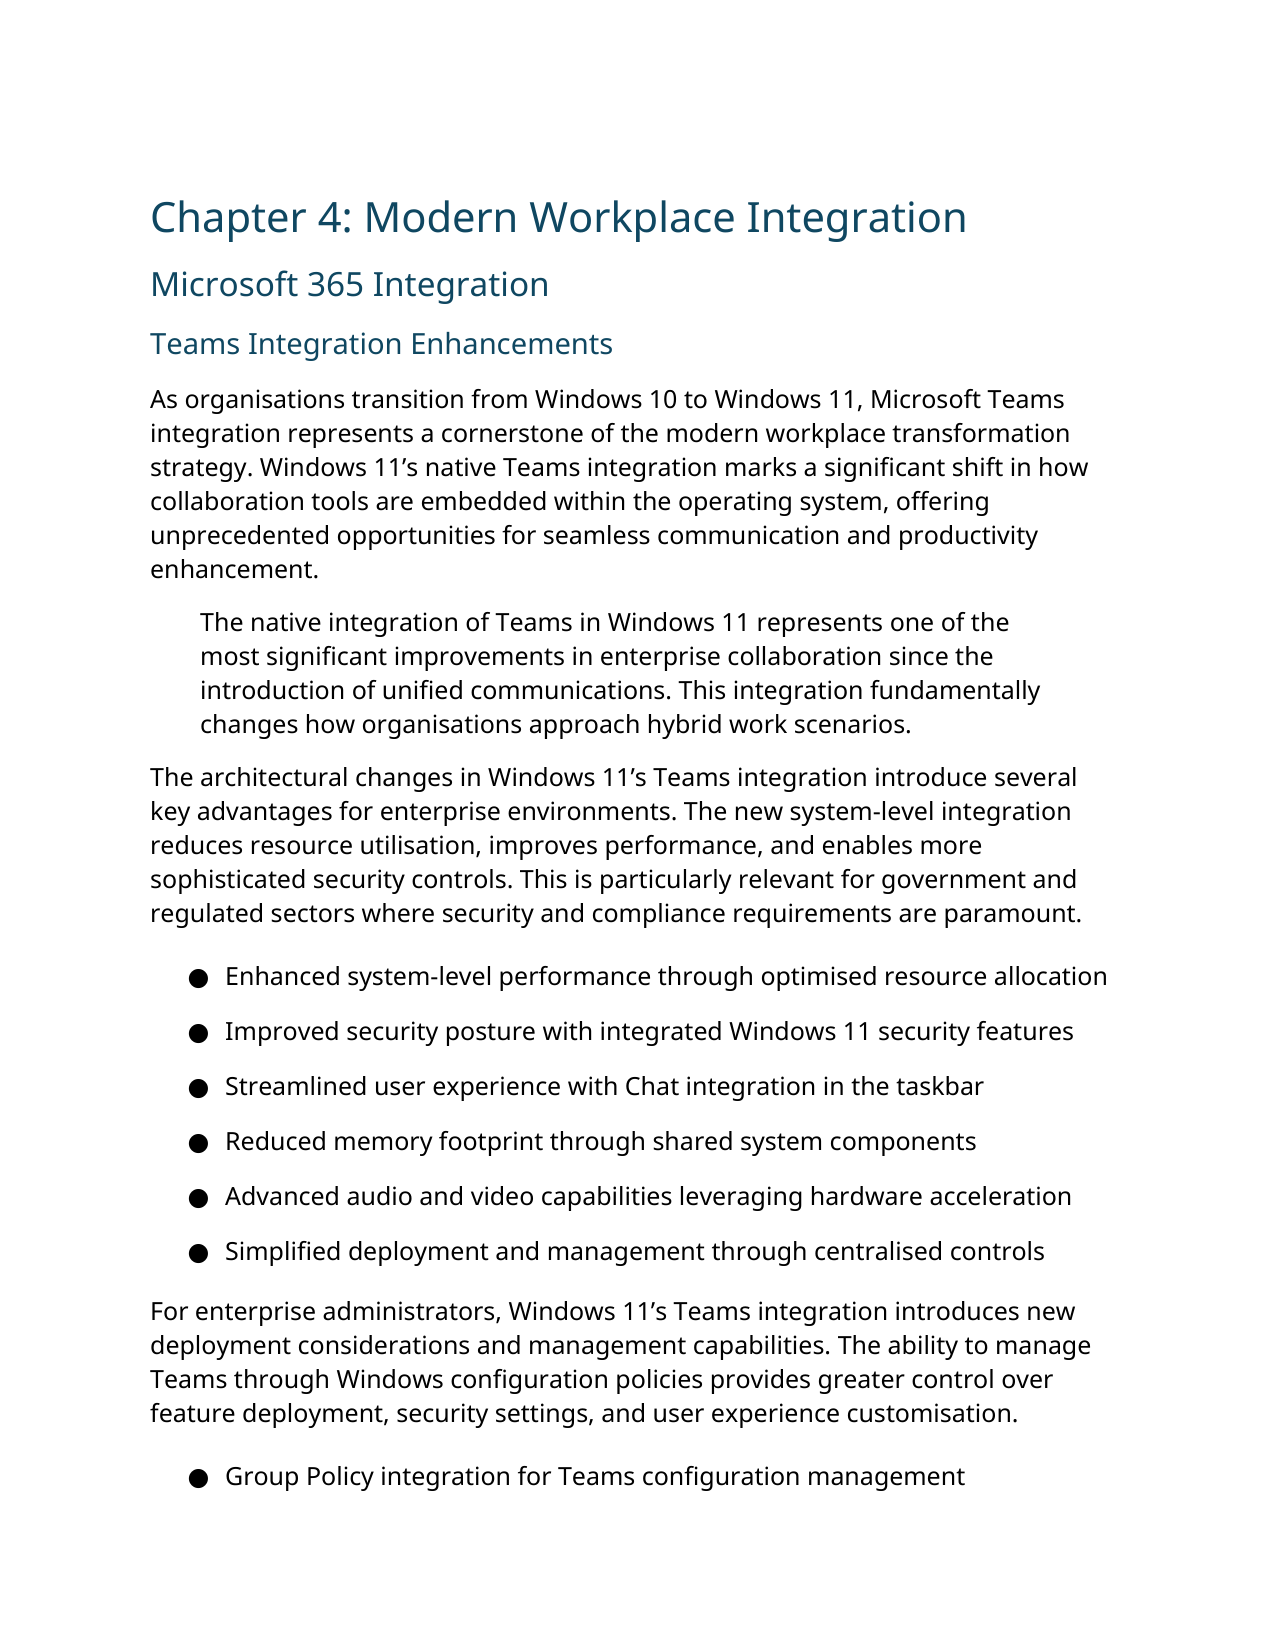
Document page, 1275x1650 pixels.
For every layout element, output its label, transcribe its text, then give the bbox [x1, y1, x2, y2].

list Streamlined user experience with Chat integration in the taskbar [187, 1059, 1125, 1110]
text The native integration of Teams in Windows 11 represents one of the most significant improvements in enterprise collaboration since the introduction of unified communications. This integration fundamentally changes how organisations approach hybrid work scenarios. [200, 604, 1075, 741]
list Reduced memory footprint through shared system components [187, 1114, 1125, 1165]
list Group Policy integration for Teams configuration management [187, 1449, 1125, 1500]
list Advanced audio and video capabilities leveraging hardware acceleration [187, 1169, 1125, 1220]
list Improved security posture with integrated Windows 11 security features [187, 1004, 1125, 1055]
list Simplified deployment and management through centralised controls [187, 1224, 1125, 1275]
list Enhanced system-level performance through optimised resource allocation [187, 949, 1125, 1000]
subtitle Chapter 4: Modern Workplace Integration [150, 187, 1125, 244]
subtitle Microsoft 365 Integration [150, 261, 1125, 306]
text As organisations transition from Windows 10 to Windows 11, Microsoft Teams integration represents a cornerstone of the modern workplace transformation strategy. Windows 11’s native Teams integration marks a significant shift in how collaboration tools are embedded within the operating system, offering unprecedented opportunities for seamless communication and productivity enhancement. [150, 381, 1125, 586]
text For enterprise administrators, Windows 11’s Teams integration introduces new deployment considerations and management capabilities. The ability to manage Teams through Windows configuration policies provides greater control over feature deployment, security settings, and user experience customisation. [150, 1294, 1125, 1430]
text The architectural changes in Windows 11’s Teams integration introduce several key advantages for enterprise environments. The new system-level integration reduces resource utilisation, improves performance, and enables more sophisticated security controls. This is particularly relevant for government and regulated sectors where security and compliance requirements are paramount. [150, 759, 1125, 930]
subtitle Teams Integration Enhancements [150, 323, 1125, 363]
